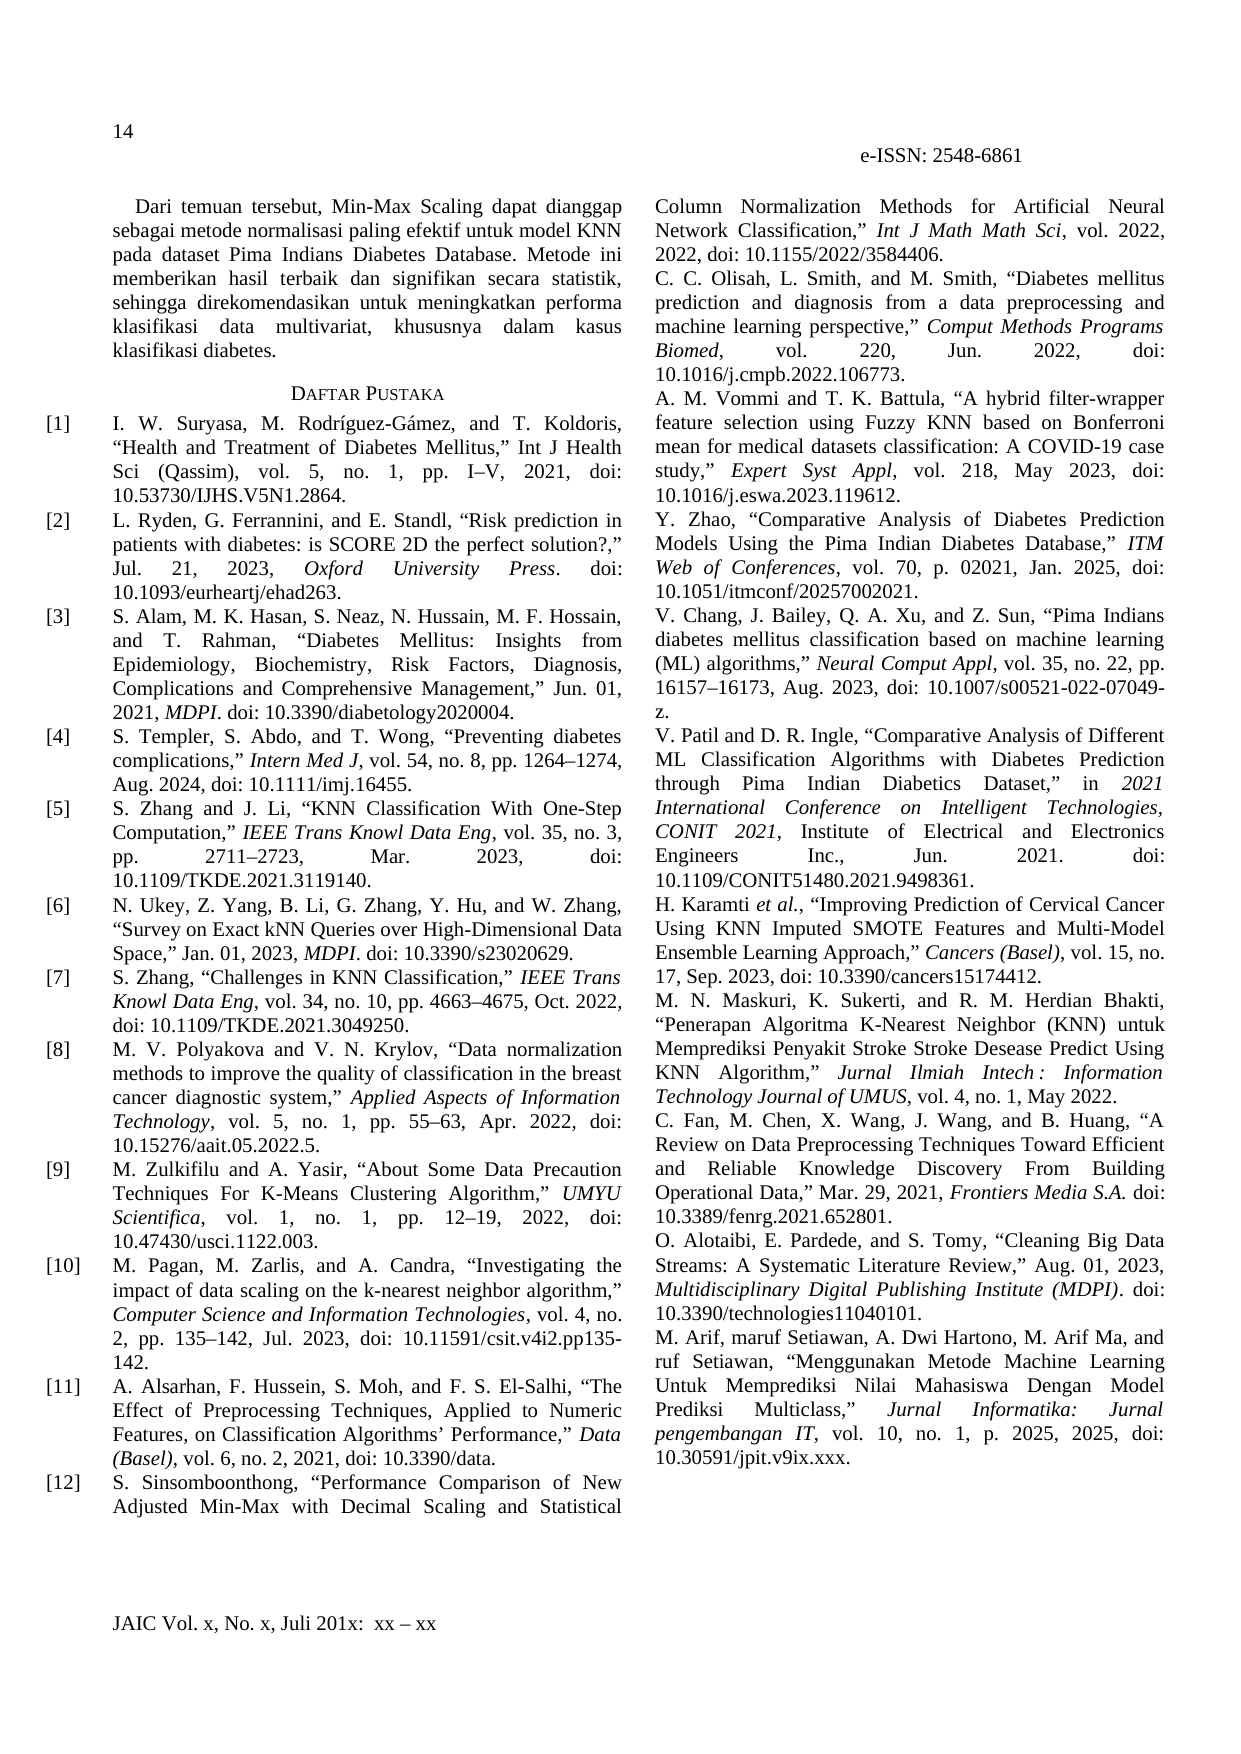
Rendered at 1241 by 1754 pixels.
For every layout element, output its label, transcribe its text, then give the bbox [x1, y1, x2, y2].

text Daftar Pustaka [112, 381, 623, 405]
text Dari temuan tersebut, Min-Max Scaling dapat dianggap sebagai metode normalisasi paling efektif untuk model KNN pada dataset Pima Indians Diabetes Database. Metode ini memberikan hasil terbaik dan signifikan secara statistik, sehingga direkomendasikan untuk meningkatkan performa klasifikasi data multivariat, khususnya dalam kasus klasifikasi diabetes. [112, 194, 623, 362]
